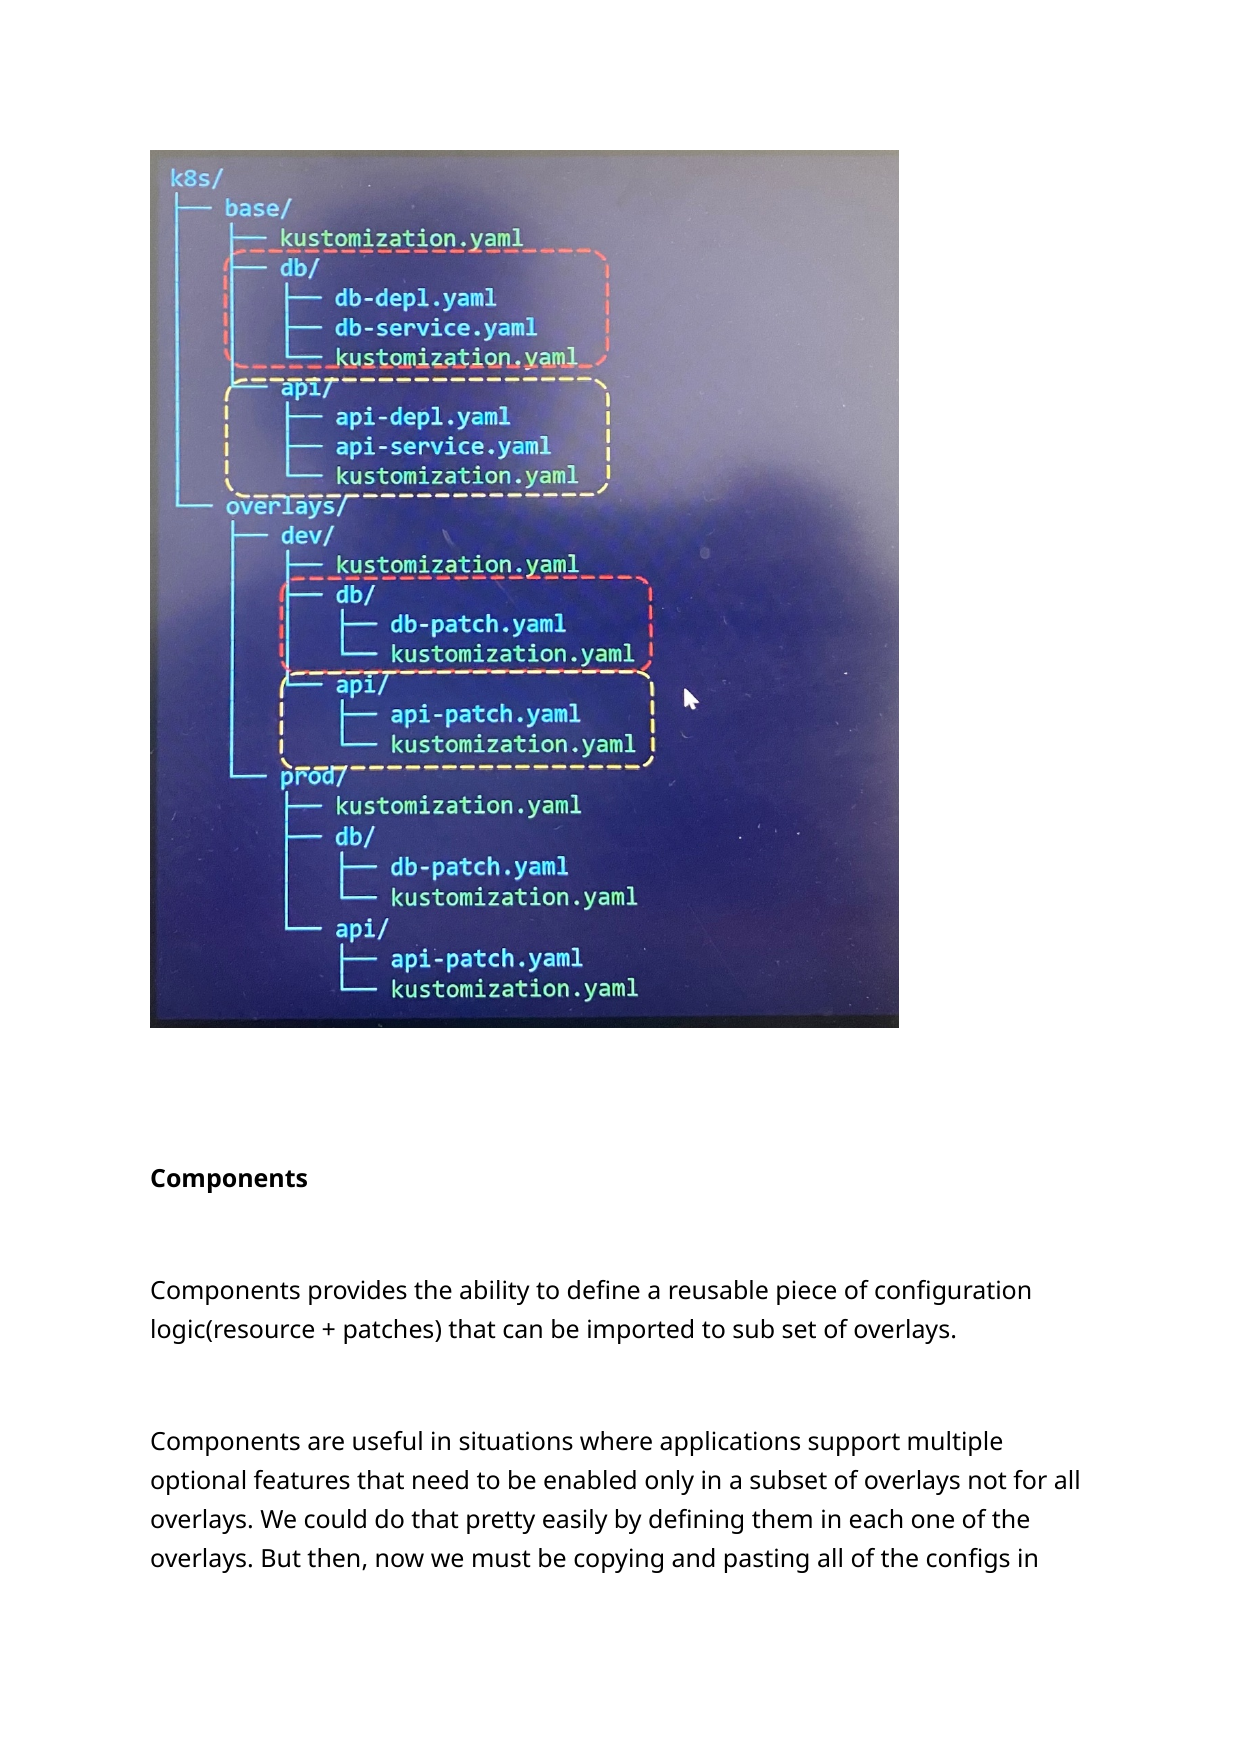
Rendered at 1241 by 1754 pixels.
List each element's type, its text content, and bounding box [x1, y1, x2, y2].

text Components [150, 1161, 1090, 1195]
text Components provides the ability to define a reusable piece of configuration logic(resource + patches) that can be imported to sub set of overlays. [150, 1273, 1090, 1346]
picture [150, 150, 899, 1028]
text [150, 1423, 1090, 1575]
